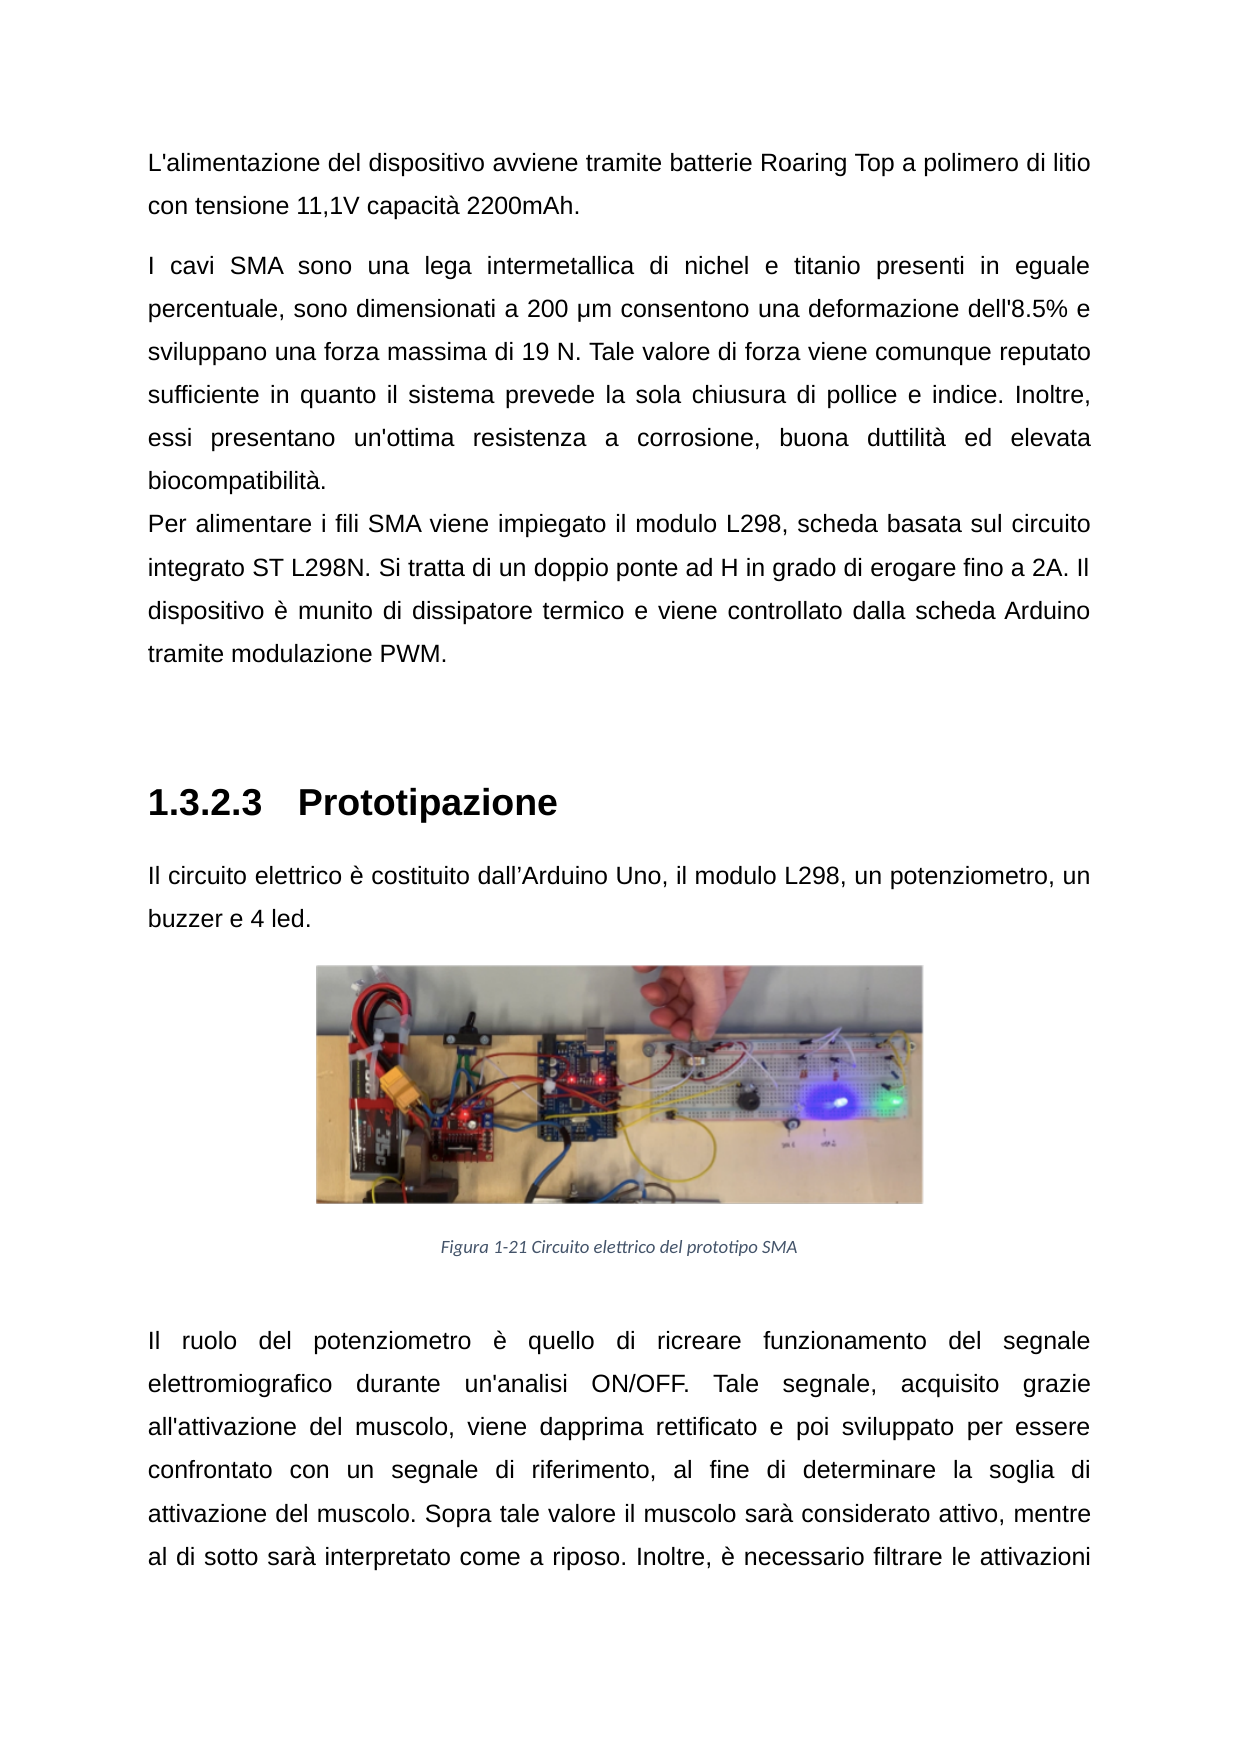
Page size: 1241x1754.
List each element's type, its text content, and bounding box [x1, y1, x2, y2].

list Prototipazione [148, 780, 1092, 823]
text L'alimentazione del dispositivo avviene tramite batterie Roaring Top a polimero di litio con tensione 11,1V capacità 2200mAh. [148, 148, 1092, 219]
text Il circuito elettrico è costituito dall’Arduino Uno, il modulo L298, un potenziometro, un buzzer e 4 led. [148, 861, 1092, 933]
picture [315, 964, 925, 1205]
text I cavi SMA sono una lega intermetallica di nichel e titanio presenti in eguale percentuale, sono dimensionati a 200 μm consentono una deformazione dell'8.5% e sviluppano una forza massima di 19 N. Tale valore di forza viene comunque reputato sufficiente in quanto il sistema prevede la sola chiusura di pollice e indice. Inoltre, essi presentano un'ottima resistenza a corrosione, buona duttilità ed elevata biocompatibilità. Per alimentare i fili SMA viene impiegato il modulo L298, scheda basata sul circuito integrato ST L298N. Si tratta di un doppio ponte ad H in grado di erogare fino a 2A. Il dispositivo è munito di dissipatore termico e viene controllato dalla scheda Arduino tramite modulazione PWM. [148, 251, 1092, 667]
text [148, 1326, 1092, 1570]
text Figura 1-21 Circuito elettrico del prototipo SMA [148, 1235, 1092, 1258]
